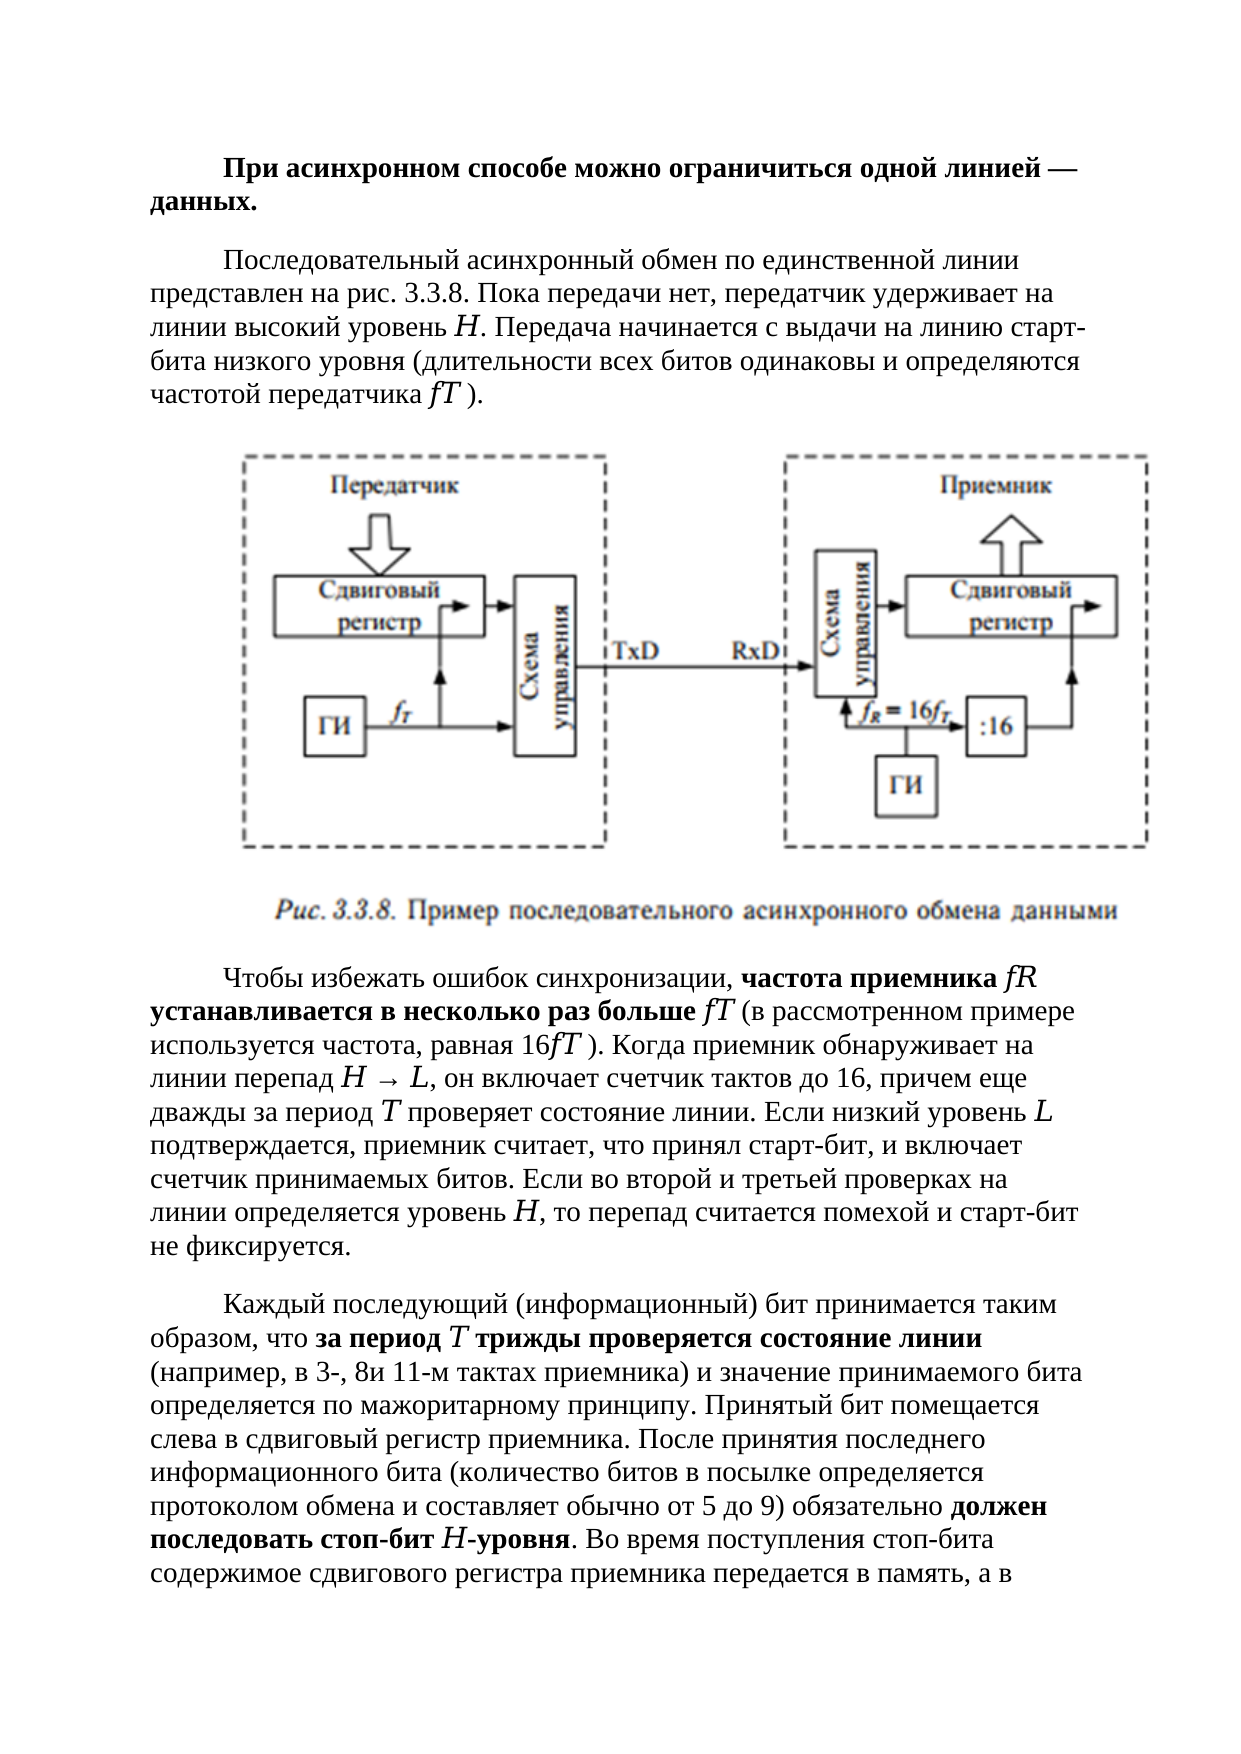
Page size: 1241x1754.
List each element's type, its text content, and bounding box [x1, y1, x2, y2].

text Чтобы избежать ошибок синхронизации, частота приемника 𝑓𝑅 устанавливается в несколько раз больше 𝑓𝑇 (в рассмотренном примере используется частота, равная 16𝑓𝑇 ). Когда приемник обнаруживает на линии перепад 𝐻 → 𝐿, он включает счетчик тактов до 16, причем еще дважды за период 𝑇 проверяет состояние линии. Если низкий уровень 𝐿 подтверждается, приемник считает, что принял старт-бит, и включает счетчик принимаемых битов. Если во второй и третьей проверках на линии определяется уровень 𝐻, то перепад считается помехой и старт-бит не фиксируется. [150, 960, 1090, 1262]
picture [222, 434, 1164, 935]
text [150, 1287, 1090, 1588]
text При асинхронном способе можно ограничиться одной линией — данных. [150, 150, 1090, 217]
text Последовательный асинхронный обмен по единственной линии представлен на рис. 3.3.8. Пока передачи нет, передатчик удерживает на линии высокий уровень 𝐻. Передача начинается с выдачи на линию старт-бита низкого уровня (длительности всех битов одинаковы и определяются частотой передатчика 𝑓𝑇 ). [150, 242, 1090, 410]
